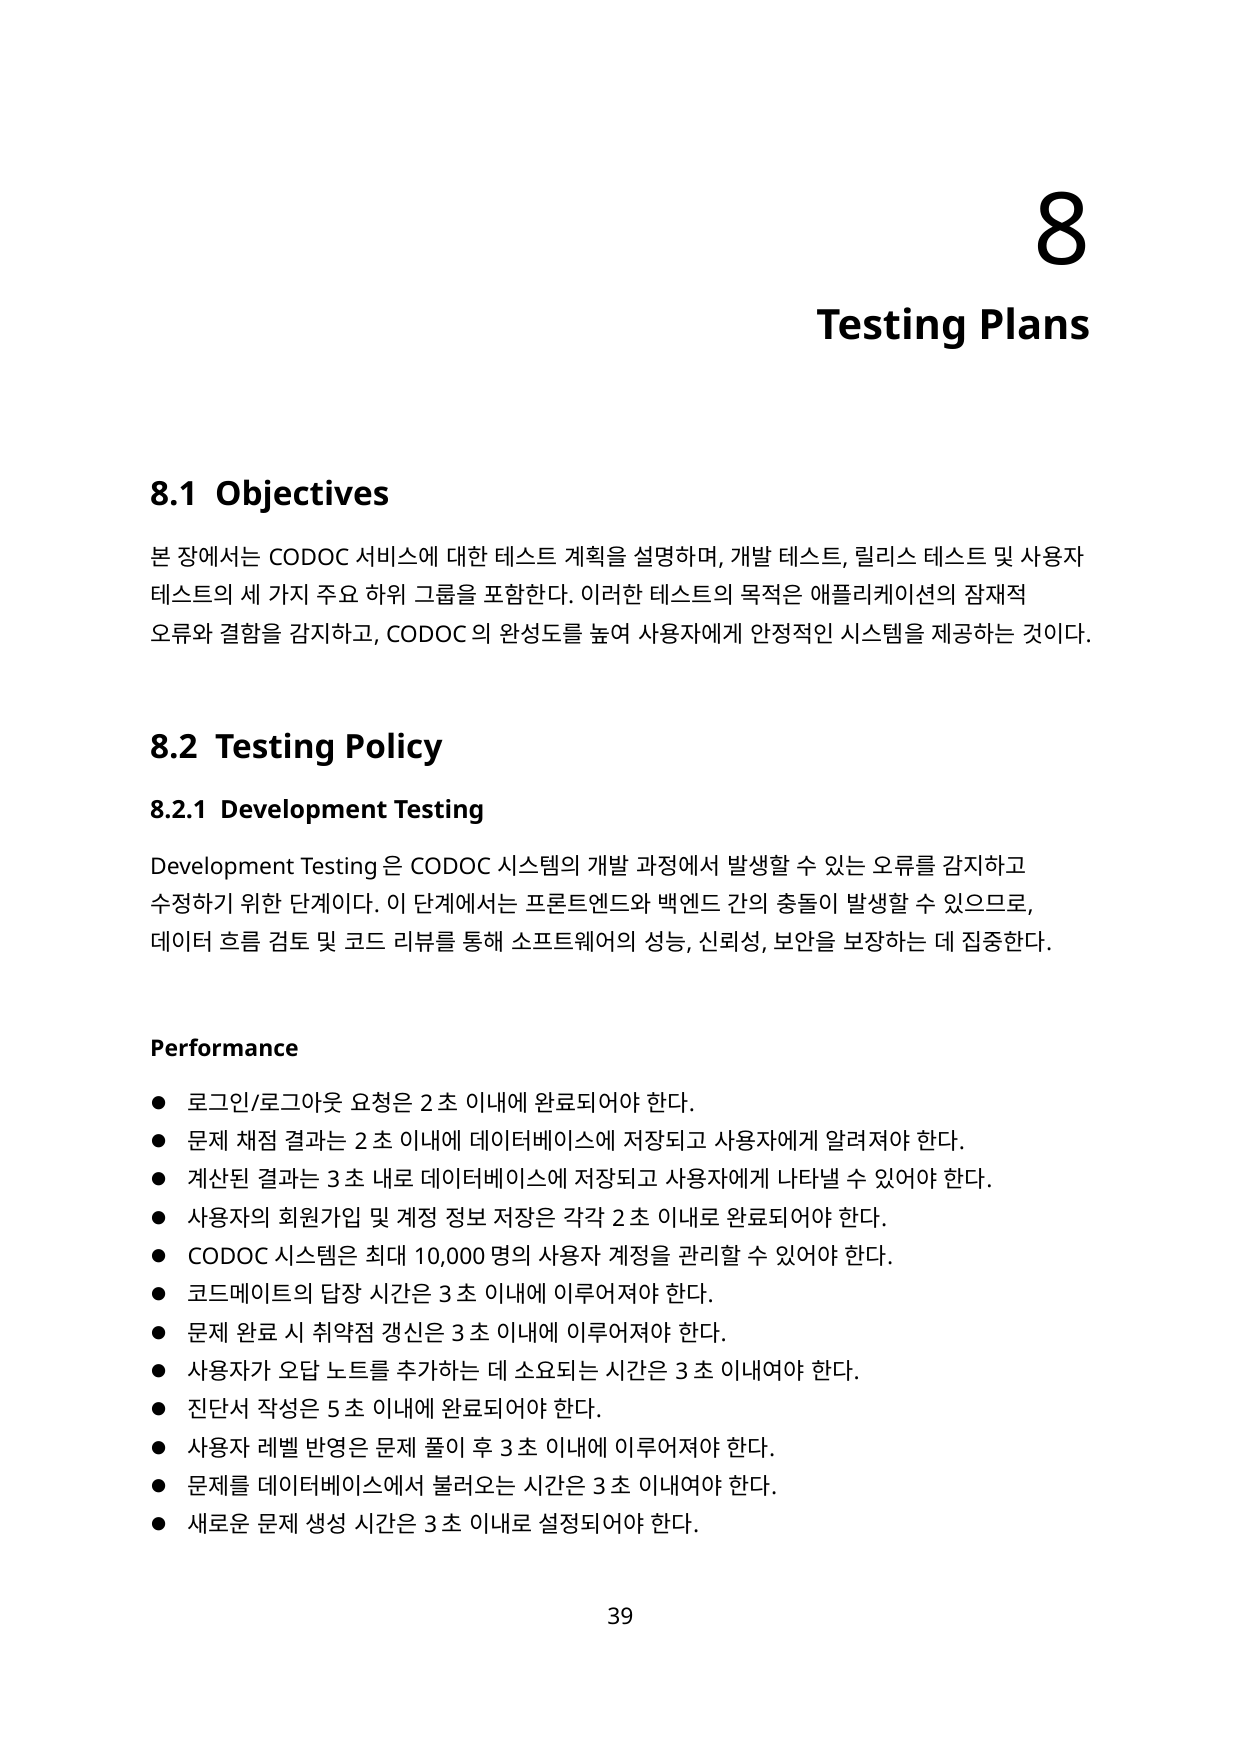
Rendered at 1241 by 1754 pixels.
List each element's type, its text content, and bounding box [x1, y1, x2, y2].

text 8.1 Objectives [150, 470, 1090, 516]
text 8 [150, 177, 1090, 286]
text Development Testing은 CODOC 시스템의 개발 과정에서 발생할 수 있는 오류를 감지하고 수정하기 위한 단계이다. 이 단계에서는 프론트엔드와 백엔드 간의 충돌이 발생할 수 있으므로, 데이터 흐름 검토 및 코드 리뷰를 통해 소프트웨어의 성능, 신뢰성, 보안을 보장하는 데 집중한다. [150, 848, 1090, 957]
list 문제 완료 시 취약점 갱신은 3초 이내에 이루어져야 한다. [150, 1314, 1090, 1348]
list 사용자 레벨 반영은 문제 풀이 후 3초 이내에 이루어져야 한다. [150, 1429, 1090, 1463]
list 사용자의 회원가입 및 계정 정보 저장은 각각 2초 이내로 완료되어야 한다. [150, 1199, 1090, 1233]
text 본 장에서는 CODOC 서비스에 대한 테스트 계획을 설명하며, 개발 테스트, 릴리스 테스트 및 사용자 테스트의 세 가지 주요 하위 그룹을 포함한다. 이러한 테스트의 목적은 애플리케이션의 잠재적 오류와 결함을 감지하고, CODOC의 완성도를 높여 사용자에게 안정적인 시스템을 제공하는 것이다. [150, 539, 1090, 649]
text 8.2 Testing Policy [150, 723, 1090, 768]
list 진단서 작성은 5초 이내에 완료되어야 한다. [150, 1391, 1090, 1424]
list 코드메이트의 답장 시간은 3초 이내에 이루어져야 한다. [150, 1276, 1090, 1309]
list CODOC 시스템은 최대 10,000명의 사용자 계정을 관리할 수 있어야 한다. [150, 1238, 1090, 1271]
list 계산된 결과는 3초 내로 데이터베이스에 저장되고 사용자에게 나타낼 수 있어야 한다. [150, 1161, 1090, 1194]
text 8.2.1 Development Testing [150, 792, 1090, 826]
list 문제를 데이터베이스에서 불러오는 시간은 3초 이내여야 한다. [150, 1468, 1090, 1501]
list 문제 채점 결과는 2초 이내에 데이터베이스에 저장되고 사용자에게 알려져야 한다. [150, 1123, 1090, 1156]
text Performance [150, 1032, 1090, 1063]
list 사용자가 오답 노트를 추가하는 데 소요되는 시간은 3초 이내여야 한다. [150, 1353, 1090, 1386]
text Testing Plans [150, 303, 1090, 348]
list 새로운 문제 생성 시간은 3초 이내로 설정되어야 한다. [150, 1506, 1090, 1539]
list 로그인/로그아웃 요청은 2초 이내에 완료되어야 한다. [150, 1084, 1090, 1118]
